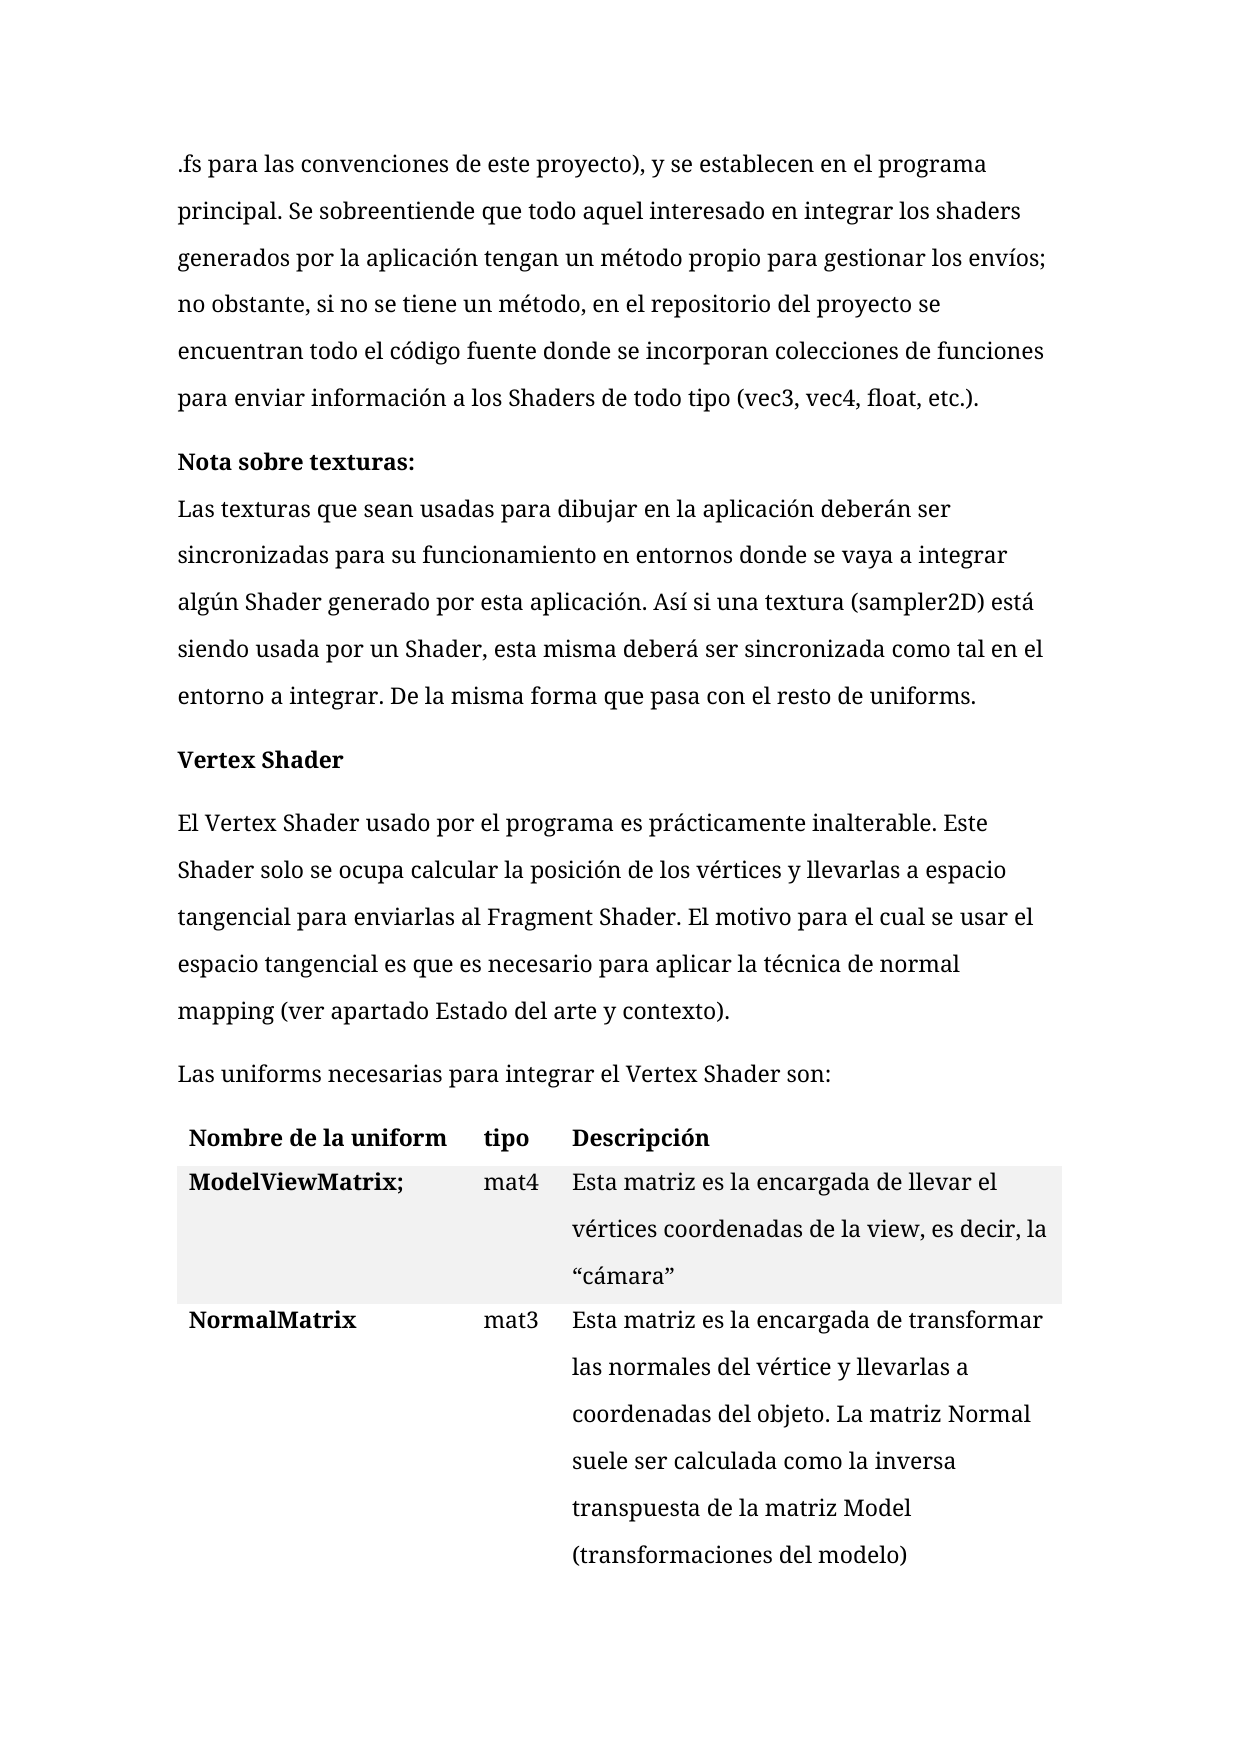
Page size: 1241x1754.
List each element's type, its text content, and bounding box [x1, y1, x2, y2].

table_header tipo [472, 1122, 561, 1166]
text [177, 148, 1063, 413]
table_cell mat4 [472, 1166, 561, 1304]
table_cell Esta matriz es la encargada de llevar el vértices coordenadas de la view, es decir, la “cámara” [561, 1166, 1062, 1304]
table_cell NormalMatrix [177, 1304, 472, 1583]
text Nota sobre texturas: Las texturas que sean usadas para dibujar en la aplicación deberán ser sincronizadas para su funcionamiento en entornos donde se vaya a integrar algún Shader generado por esta aplicación. Así si una textura (sampler2D) está siendo usada por un Shader, esta misma deberá ser sincronizada como tal en el entorno a integrar. De la misma forma que pasa con el resto de uniforms. [177, 446, 1063, 711]
text El Vertex Shader usado por el programa es prácticamente inalterable. Este Shader solo se ocupa calcular la posición de los vértices y llevarlas a espacio tangencial para enviarlas al Fragment Shader. El motivo para el cual se usar el espacio tangencial es que es necesario para aplicar la técnica de normal mapping (ver apartado Estado del arte y contexto). [177, 807, 1063, 1026]
table_cell Esta matriz es la encargada de transformar las normales del vértice y llevarlas a coordenadas del objeto. La matriz Normal suele ser calculada como la inversa transpuesta de la matriz Model (transformaciones del modelo) [561, 1304, 1062, 1583]
table_header Nombre de la uniform [177, 1122, 472, 1166]
text Las uniforms necesarias para integrar el Vertex Shader son: [177, 1058, 1063, 1089]
table_header Descripción [561, 1122, 1062, 1166]
table_cell ModelViewMatrix; [177, 1166, 472, 1304]
text Vertex Shader [177, 743, 1063, 775]
table_cell mat3 [472, 1304, 561, 1583]
